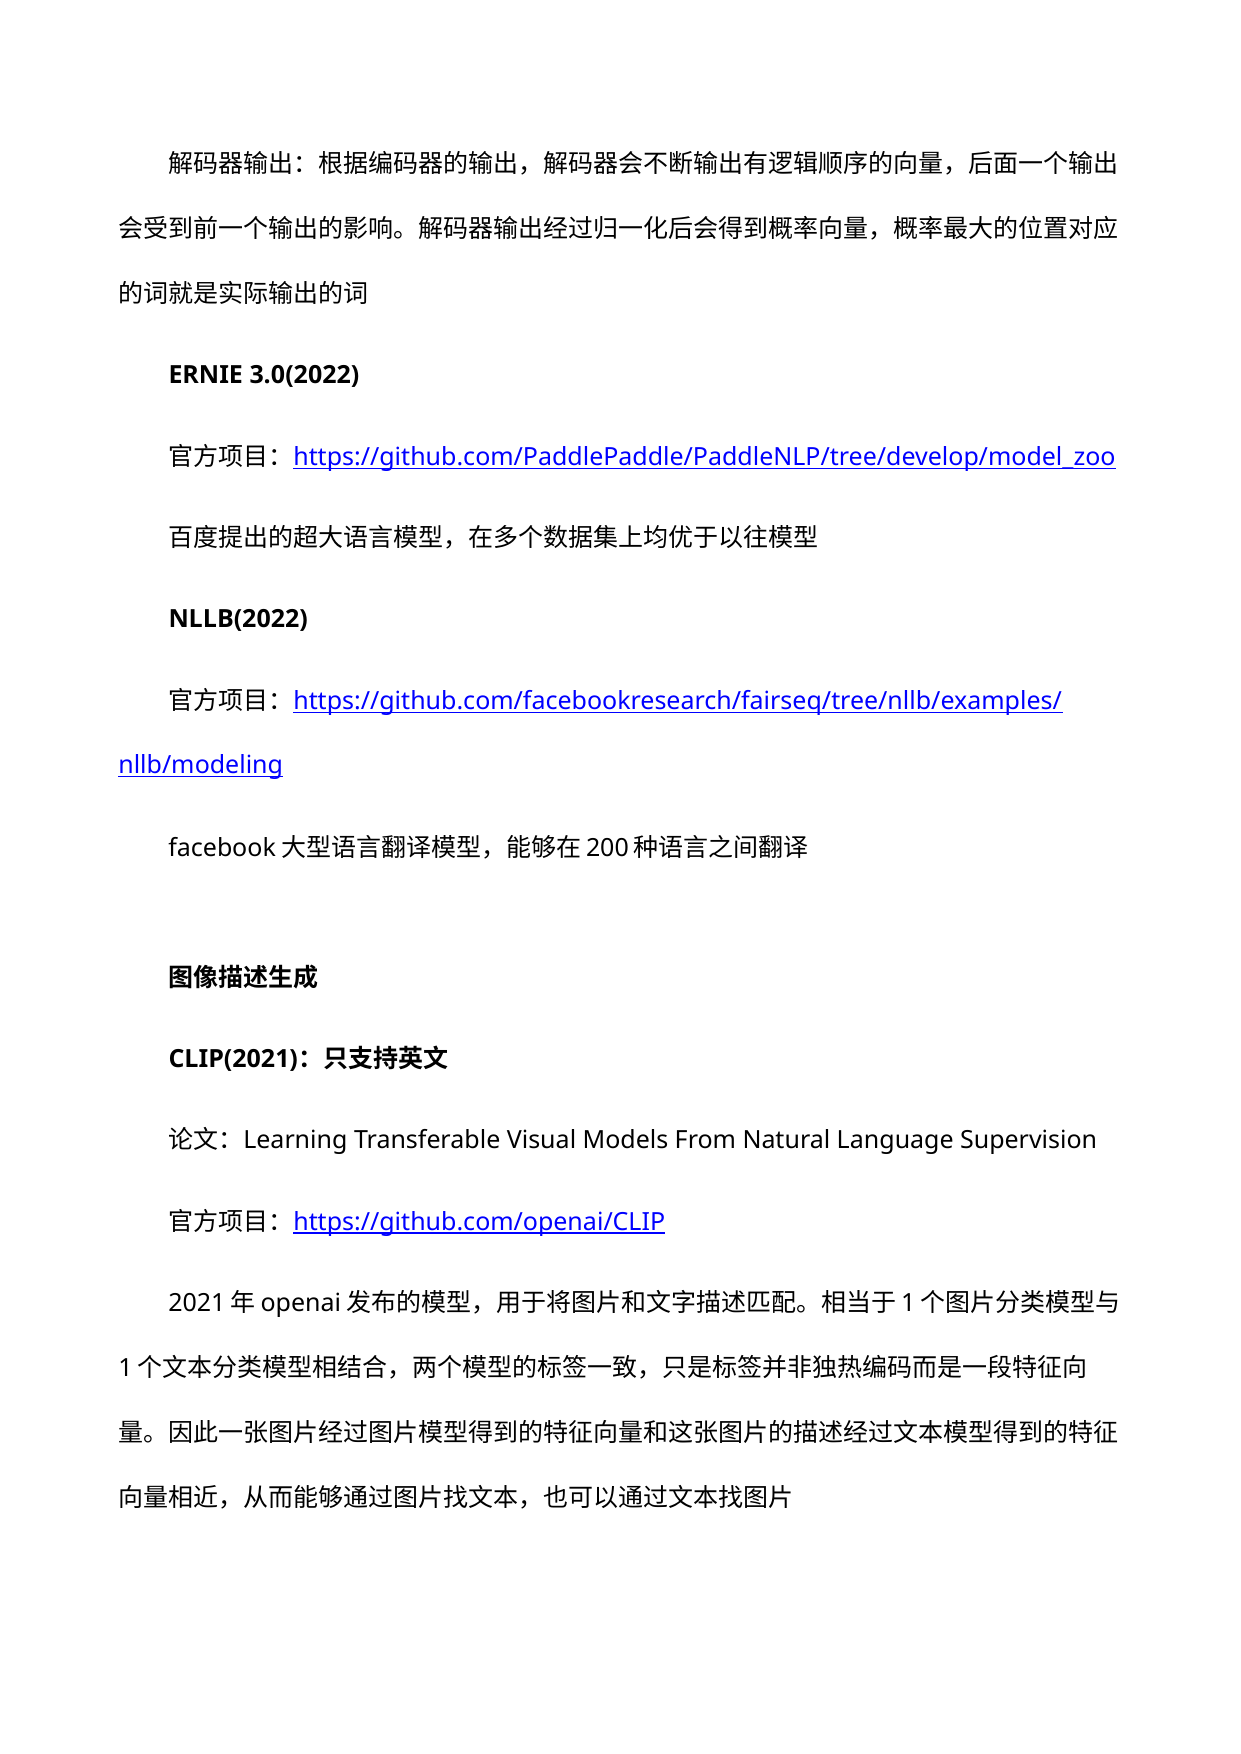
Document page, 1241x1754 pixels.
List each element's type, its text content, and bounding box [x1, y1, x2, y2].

text NLLB(2022) [118, 585, 1122, 650]
text 官方项目：https://github.com/PaddlePaddle/PaddleNLP/tree/develop/model_zoo [118, 422, 1122, 487]
text 百度提出的超大语言模型，在多个数据集上均优于以往模型 [118, 503, 1122, 568]
text 解码器输出：根据编码器的输出，解码器会不断输出有逻辑顺序的向量，后面一个输出会受到前一个输出的影响。解码器输出经过归一化后会得到概率向量，概率最大的位置对应的词就是实际输出的词 [118, 129, 1122, 324]
text 论文：Learning Transferable Visual Models From Natural Language Supervision [118, 1106, 1122, 1171]
text 图像描述生成 [118, 943, 1122, 1008]
text ERNIE 3.0(2022) [118, 341, 1122, 406]
text 官方项目：https://github.com/openai/CLIP [118, 1187, 1122, 1252]
text facebook大型语言翻译模型，能够在200种语言之间翻译 [118, 813, 1122, 878]
text CLIP(2021)：只支持英文 [118, 1024, 1122, 1089]
text 官方项目：https://github.com/facebookresearch/fairseq/tree/nllb/examples/nllb/modeling [118, 666, 1122, 796]
text 2021年openai发布的模型，用于将图片和文字描述匹配。相当于1个图片分类模型与1个文本分类模型相结合，两个模型的标签一致，只是标签并非独热编码而是一段特征向量。因此一张图片经过图片模型得到的特征向量和这张图片的描述经过文本模型得到的特征向量相近，从而能够通过图片找文本，也可以通过文本找图片 [118, 1268, 1122, 1528]
